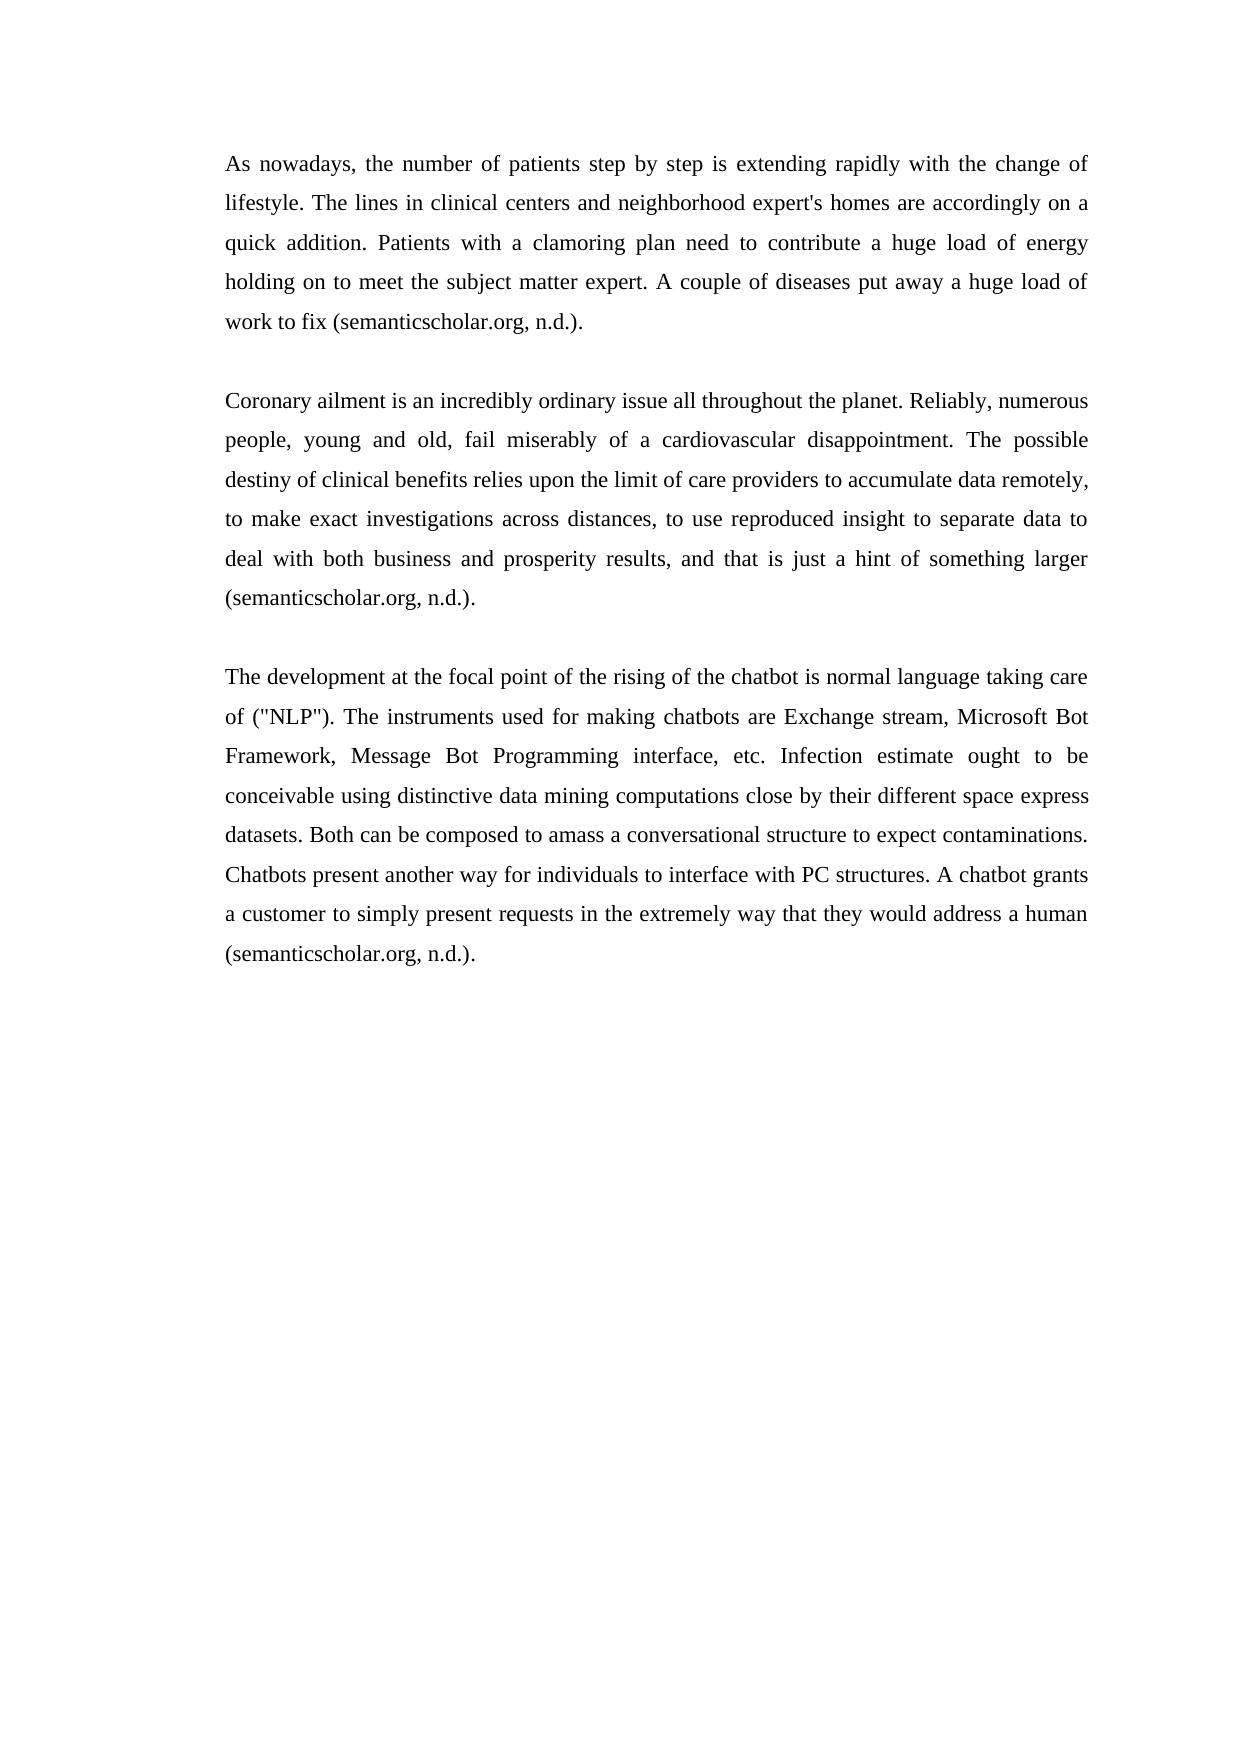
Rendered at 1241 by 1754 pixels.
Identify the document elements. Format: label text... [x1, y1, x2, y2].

text Coronary ailment is an incredibly ordinary issue all throughout the planet. Reliably, numerous people, young and old, fail miserably of a cardiovascular disappointment. The possible destiny of clinical benefits relies upon the limit of care providers to accumulate data remotely, to make exact investigations across distances, to use reproduced insight to separate data to deal with both business and prosperity results, and that is just a hint of something larger . [225, 387, 1090, 611]
text As nowadays, the number of patients step by step is extending rapidly with the change of lifestyle. The lines in clinical centers and neighborhood expert's homes are accordingly on a quick addition. Patients with a clamoring plan need to contribute a huge load of energy holding on to meet the subject matter expert. A couple of diseases put away a huge load of work to fix . [225, 150, 1090, 334]
text The development at the focal point of the rising of the chatbot is normal language taking care of ("NLP"). The instruments used for making chatbots are Exchange stream, Microsoft Bot Framework, Message Bot Programming interface, etc. Infection estimate ought to be conceivable using distinctive data mining computations close by their different space express datasets. Both can be composed to amass a conversational structure to expect contaminations. Chatbots present another way for individuals to interface with PC structures. A chatbot grants a customer to simply present requests in the extremely way that they would address a human . [225, 663, 1090, 966]
